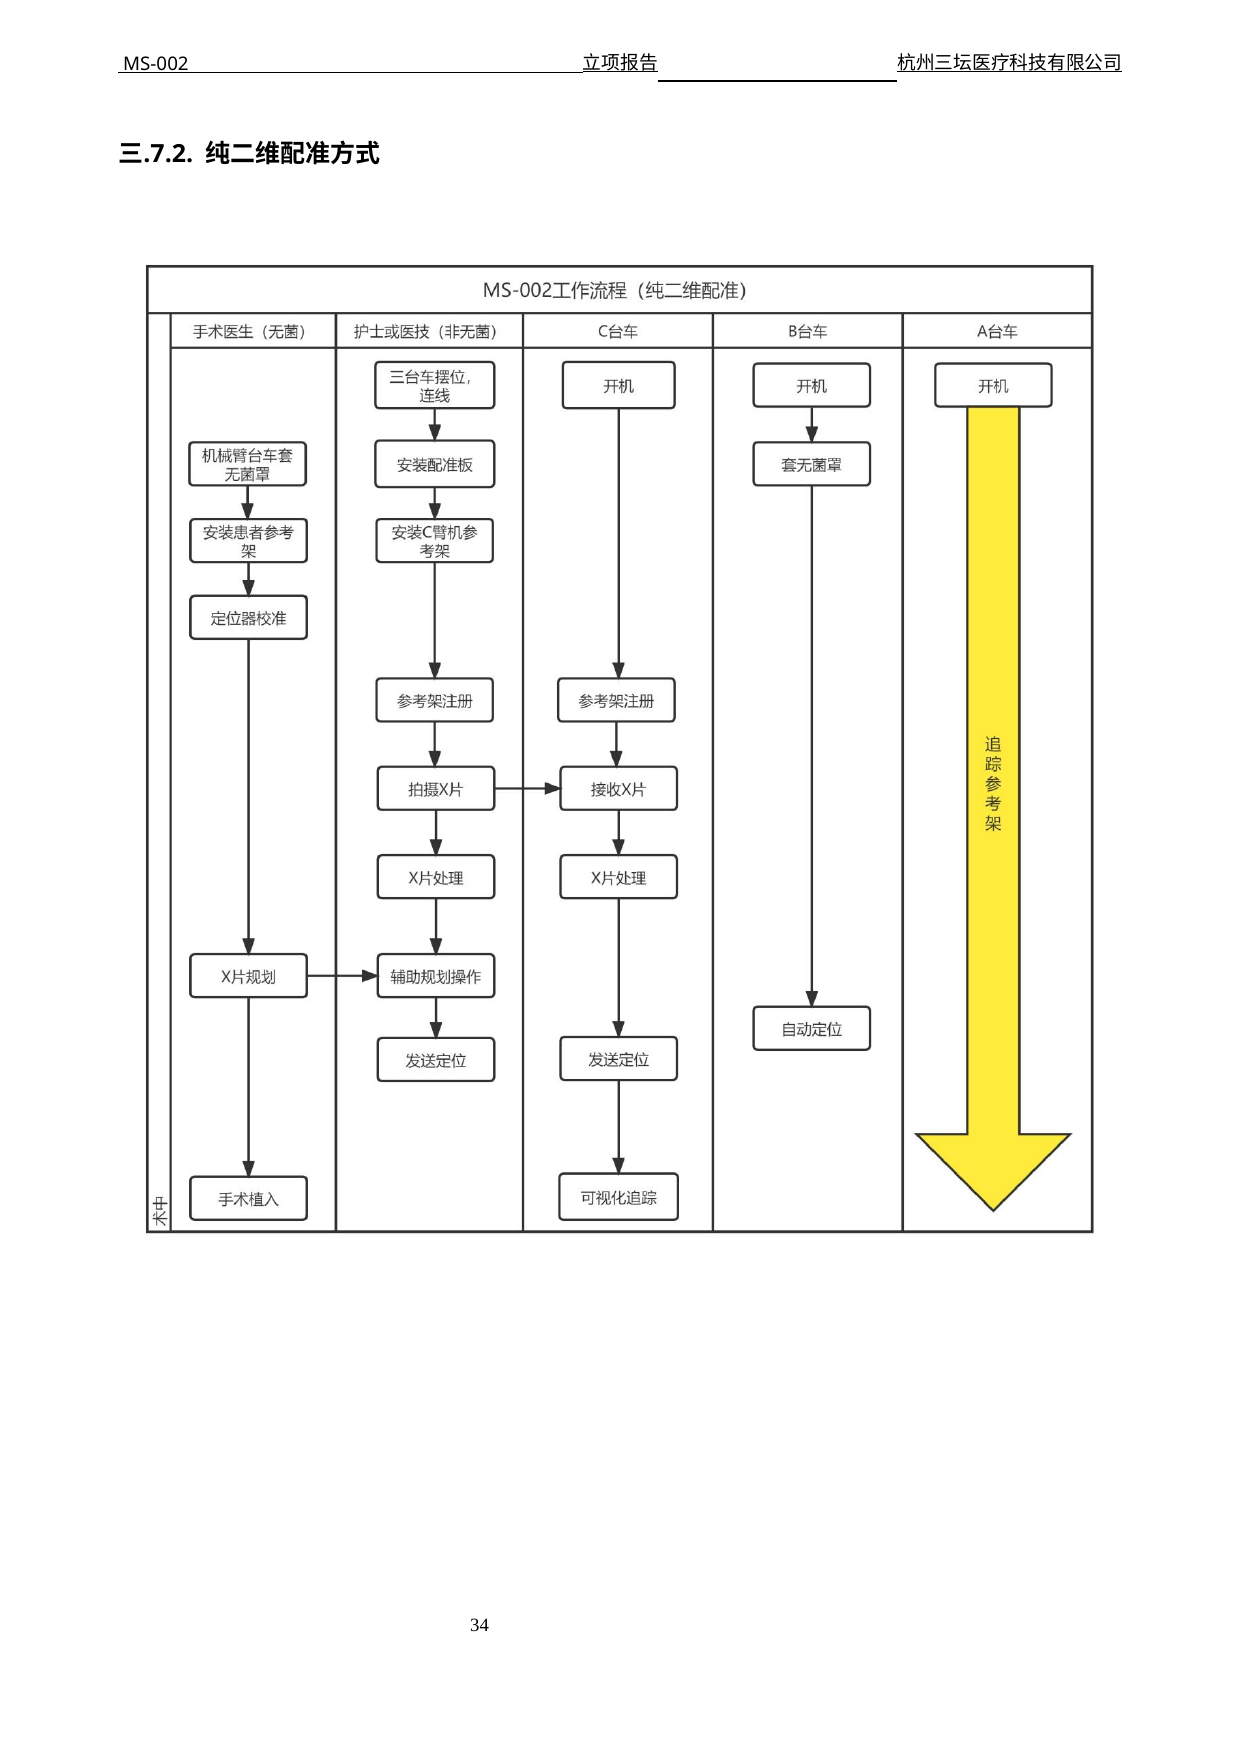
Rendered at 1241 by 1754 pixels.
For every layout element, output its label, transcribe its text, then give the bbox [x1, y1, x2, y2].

subtitle 纯二维配准方式 [118, 119, 1122, 184]
picture [118, 237, 1121, 1260]
